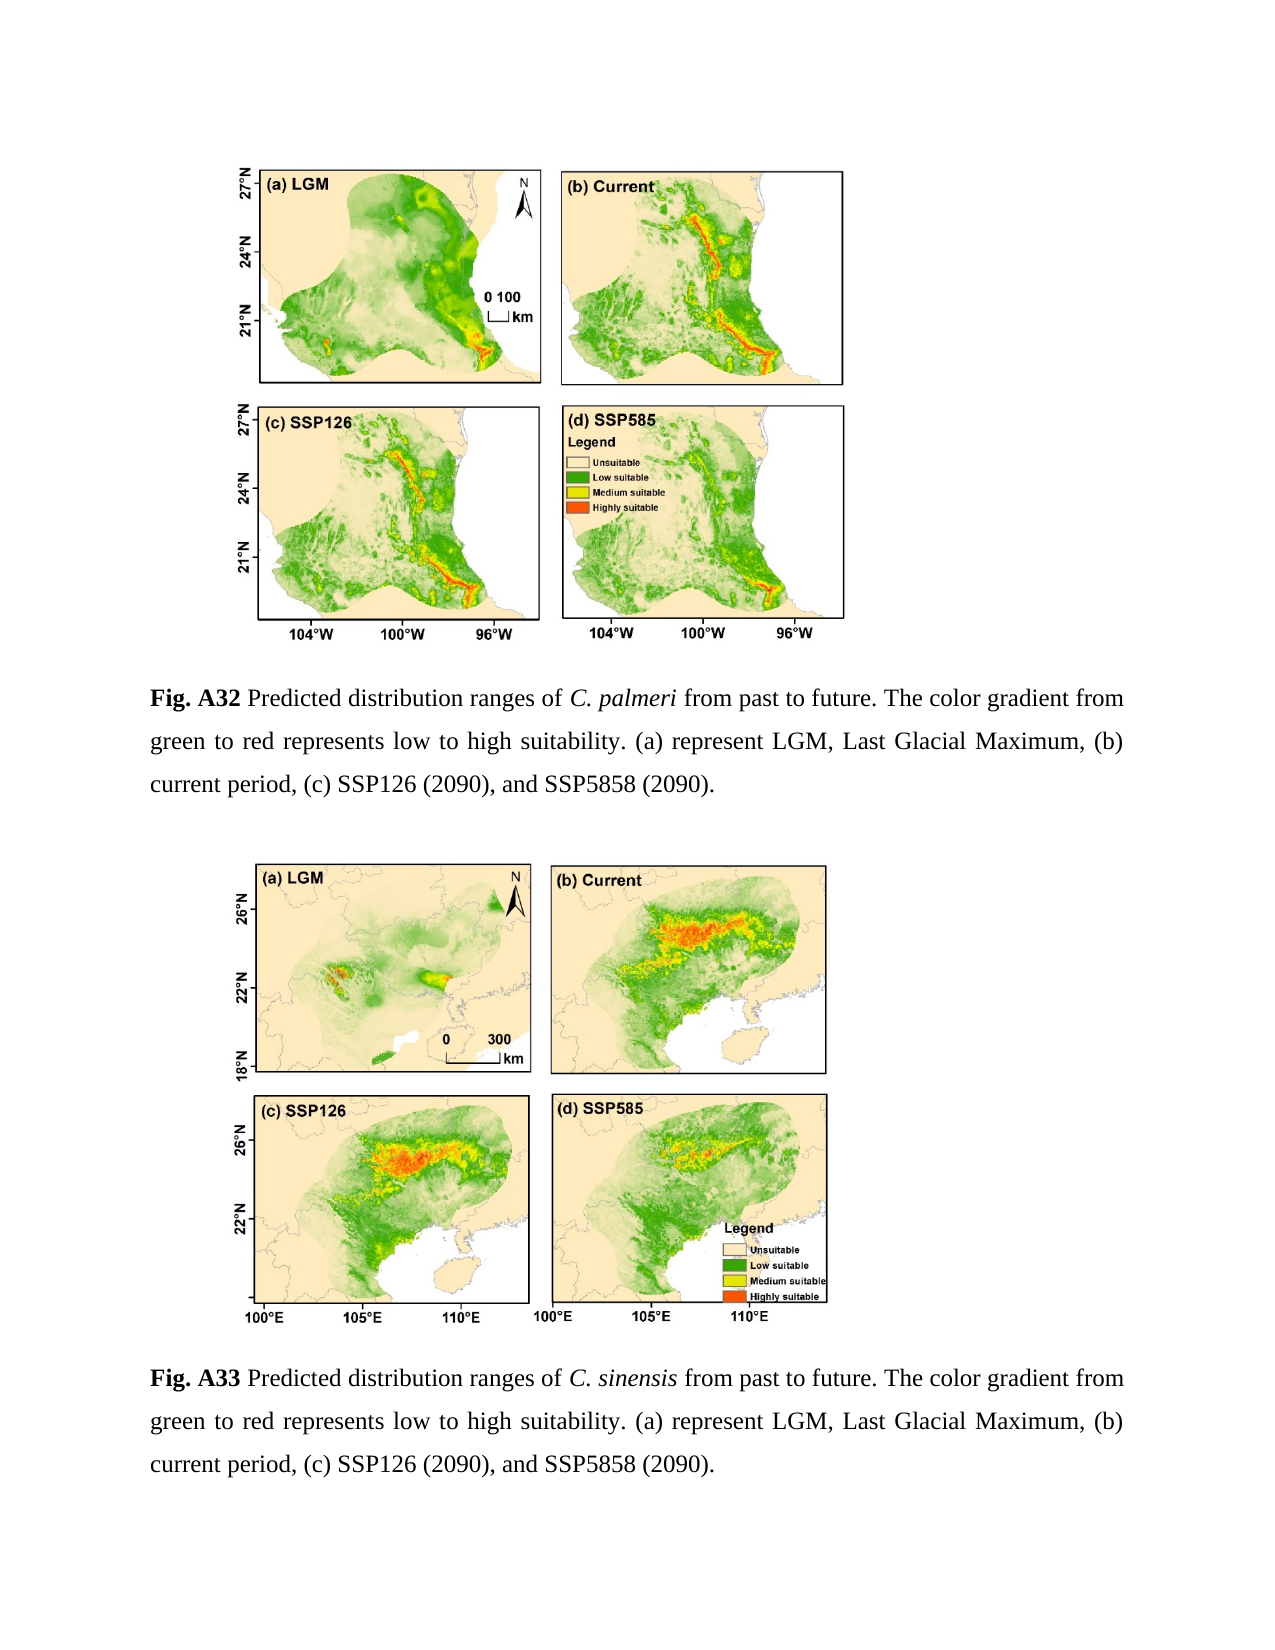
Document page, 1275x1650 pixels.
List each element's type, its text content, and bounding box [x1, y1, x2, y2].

text Fig. A32 Predicted distribution ranges of C. palmeri from past to future. The color gradient from green to red represents low to high suitability. (a) represent LGM, Last Glacial Maximum, (b) current period, (c) SSP126 (2090), and SSP5858 (2090). [150, 683, 1125, 798]
picture [225, 150, 857, 655]
text Fig. A33 Predicted distribution ranges of C. sinensis from past to future. The color gradient from green to red represents low to high suitability. (a) represent LGM, Last Glacial Maximum, (b) current period, (c) SSP126 (2090), and SSP5858 (2090). [150, 1363, 1125, 1478]
picture [225, 841, 843, 1334]
